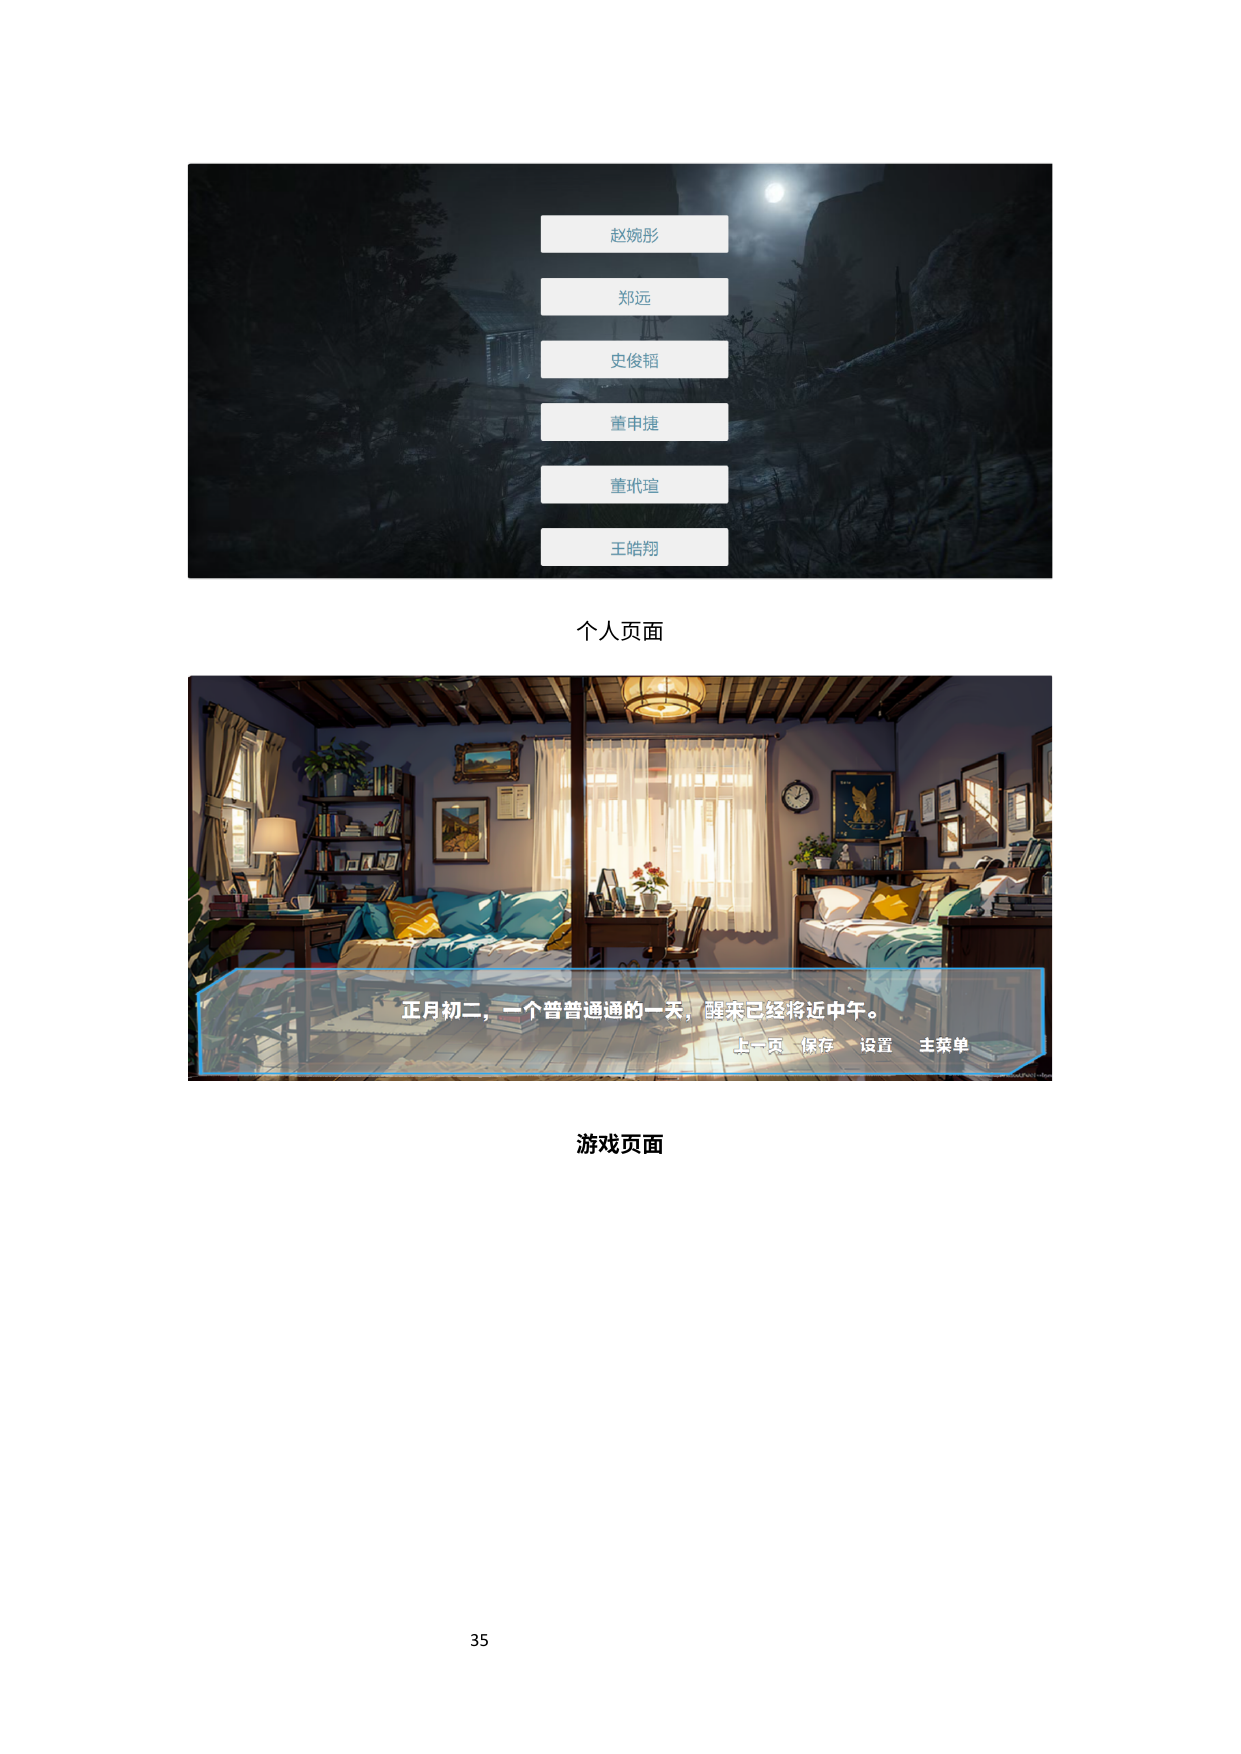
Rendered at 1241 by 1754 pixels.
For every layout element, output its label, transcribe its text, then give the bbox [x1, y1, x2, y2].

picture [188, 675, 1053, 1081]
list 个人页面 [187, 614, 1053, 646]
picture [187, 162, 1053, 580]
list 游戏页面 [187, 1127, 1053, 1159]
